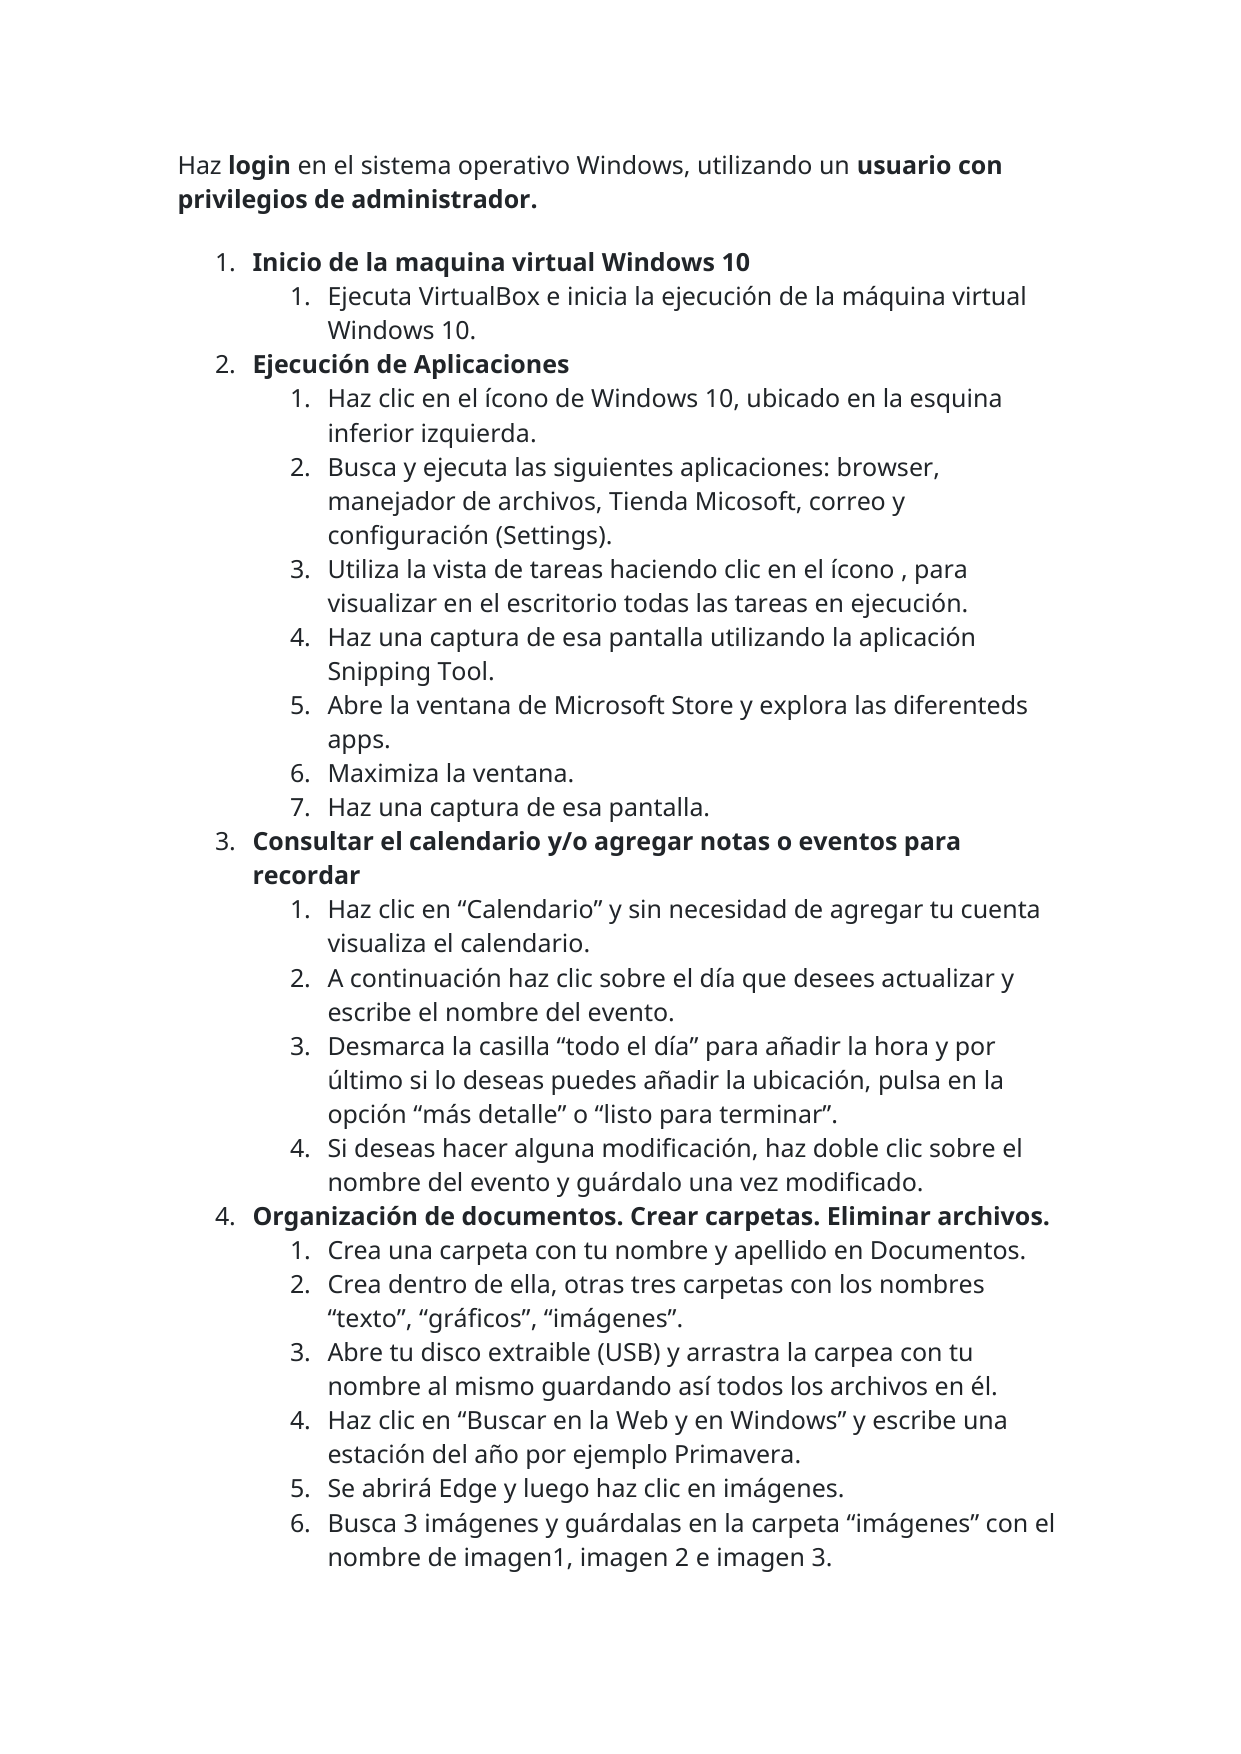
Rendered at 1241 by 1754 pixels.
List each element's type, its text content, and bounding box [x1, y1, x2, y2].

list Haz clic en el ícono de Windows 10, ubicado en la esquina inferior izquierda. [290, 381, 1063, 449]
list Crea una carpeta con tu nombre y apellido en Documentos. [290, 1233, 1063, 1267]
list Abre tu disco extraible (USB) y arrastra la carpea con tu nombre al mismo guardando así todos los archivos en él. [290, 1335, 1063, 1403]
text Haz login en el sistema operativo Windows, utilizando un usuario con privilegios de administrador. [177, 148, 1063, 216]
list Haz clic en “Buscar en la Web y en Windows” y escribe una estación del año por ejemplo Primavera. [290, 1403, 1063, 1471]
list Haz clic en “Calendario” y sin necesidad de agregar tu cuenta visualiza el calendario. [290, 892, 1063, 960]
list Haz una captura de esa pantalla. [290, 790, 1063, 824]
list Desmarca la casilla “todo el día” para añadir la hora y por último si lo deseas puedes añadir la ubicación, pulsa en la opción “más detalle” o “listo para terminar”. [290, 1028, 1063, 1131]
list Inicio de la maquina virtual Windows 10 [215, 245, 1063, 279]
list Crea dentro de ella, otras tres carpetas con los nombres “texto”, “gráficos”, “imágenes”. [290, 1267, 1063, 1335]
list Maximiza la ventana. [290, 756, 1063, 790]
list Ejecuta VirtualBox e inicia la ejecución de la máquina virtual Windows 10. [290, 279, 1063, 347]
list Haz una captura de esa pantalla utilizando la aplicación Snipping Tool. [290, 619, 1063, 688]
list Utiliza la vista de tareas haciendo clic en el ícono , para visualizar en el escritorio todas las tareas en ejecución. [290, 551, 1063, 619]
list Abre la ventana de Microsoft Store y explora las diferenteds apps. [290, 688, 1063, 756]
list Busca 3 imágenes y guárdalas en la carpeta “imágenes” con el nombre de imagen1, imagen 2 e imagen 3. [290, 1505, 1063, 1573]
list Ejecución de Aplicaciones [215, 347, 1063, 381]
list A continuación haz clic sobre el día que desees actualizar y escribe el nombre del evento. [290, 960, 1063, 1028]
list Organización de documentos. Crear carpetas. Eliminar archivos. [215, 1199, 1063, 1233]
list Busca y ejecuta las siguientes aplicaciones: browser, manejador de archivos, Tienda Micosoft, correo y configuración (Settings). [290, 449, 1063, 551]
list Consultar el calendario y/o agregar notas o eventos para recordar [215, 824, 1063, 892]
list Se abrirá Edge y luego haz clic en imágenes. [290, 1471, 1063, 1505]
list Si deseas hacer alguna modificación, haz doble clic sobre el nombre del evento y guárdalo una vez modificado. [290, 1131, 1063, 1199]
